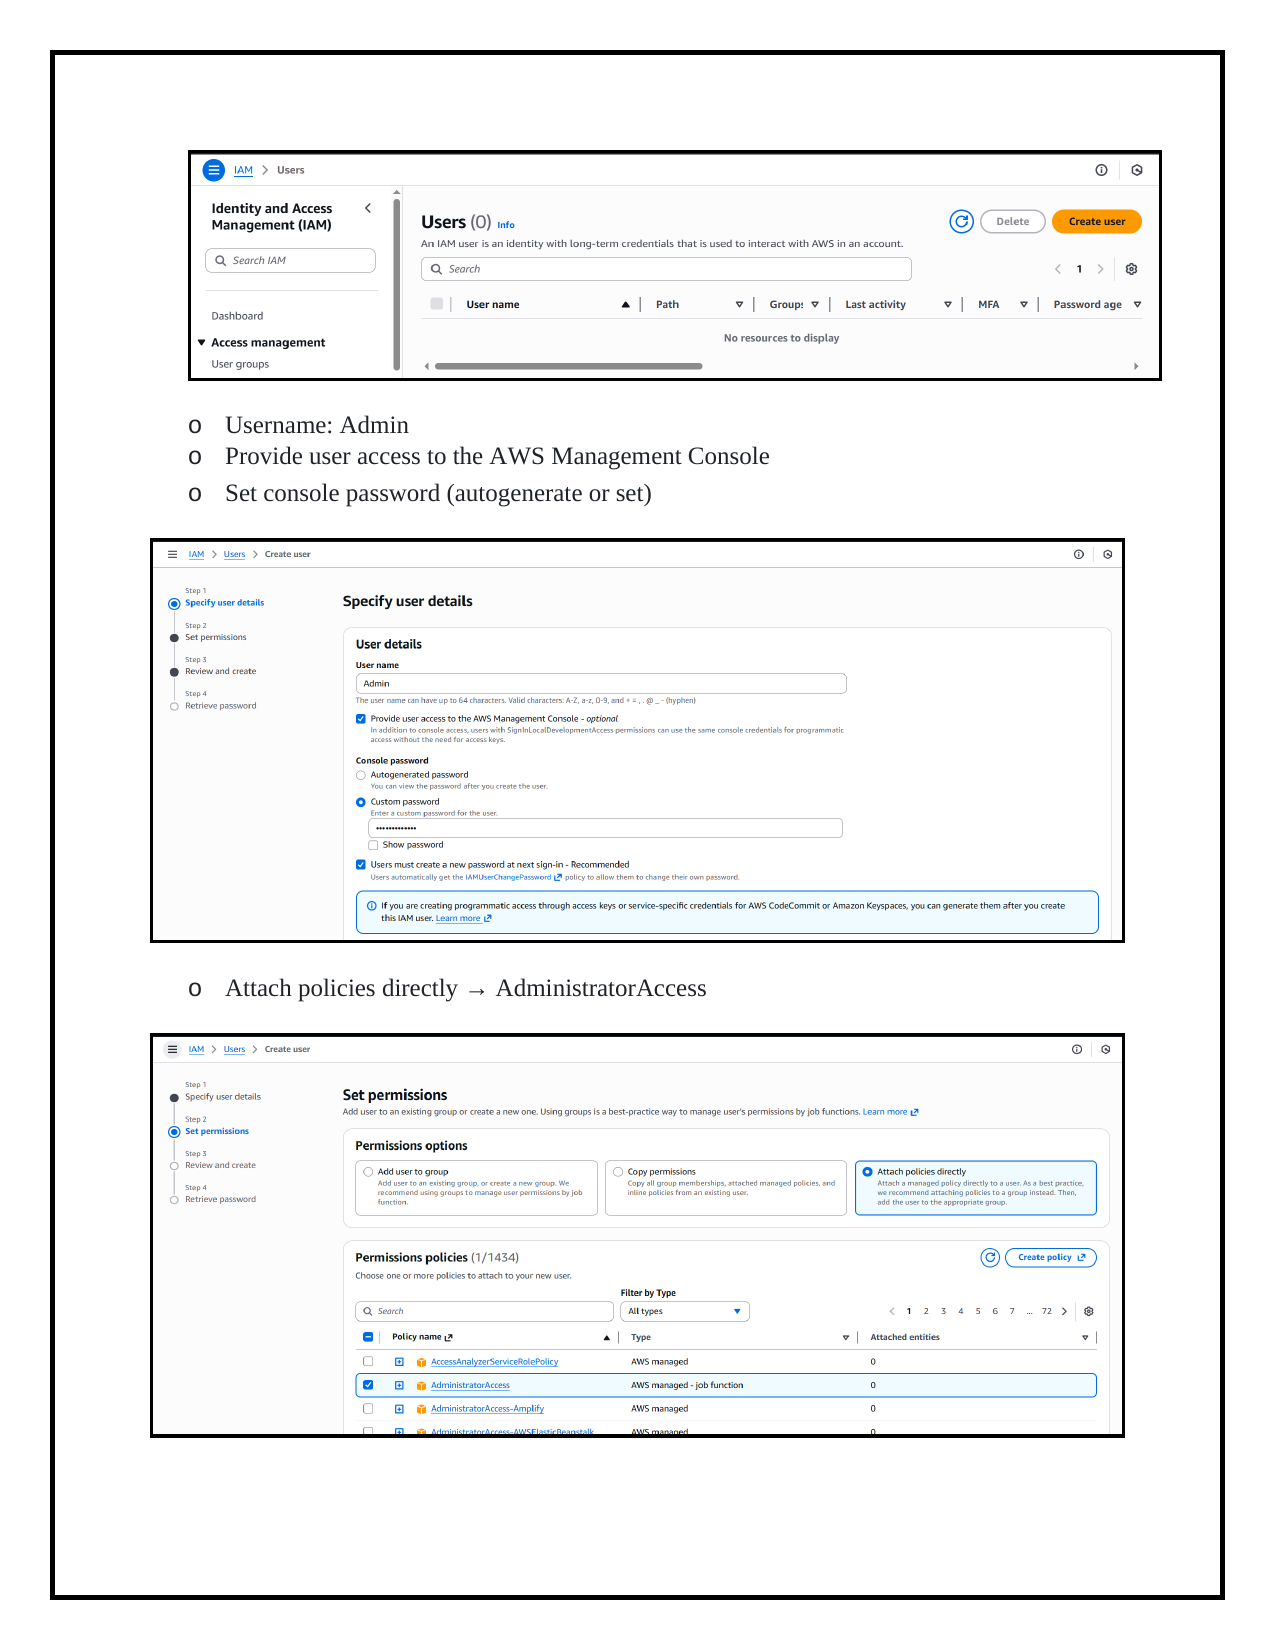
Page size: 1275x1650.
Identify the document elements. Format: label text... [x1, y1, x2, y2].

list Username: Admin [187, 410, 1125, 441]
picture [153, 1036, 1122, 1434]
list Set console password (autogenerate or set) [187, 478, 1125, 509]
picture [191, 153, 1159, 378]
picture [153, 541, 1122, 940]
list Attach policies directly → AdministratorAccess [187, 973, 1125, 1003]
list Provide user access to the AWS Management Console [187, 441, 1125, 472]
